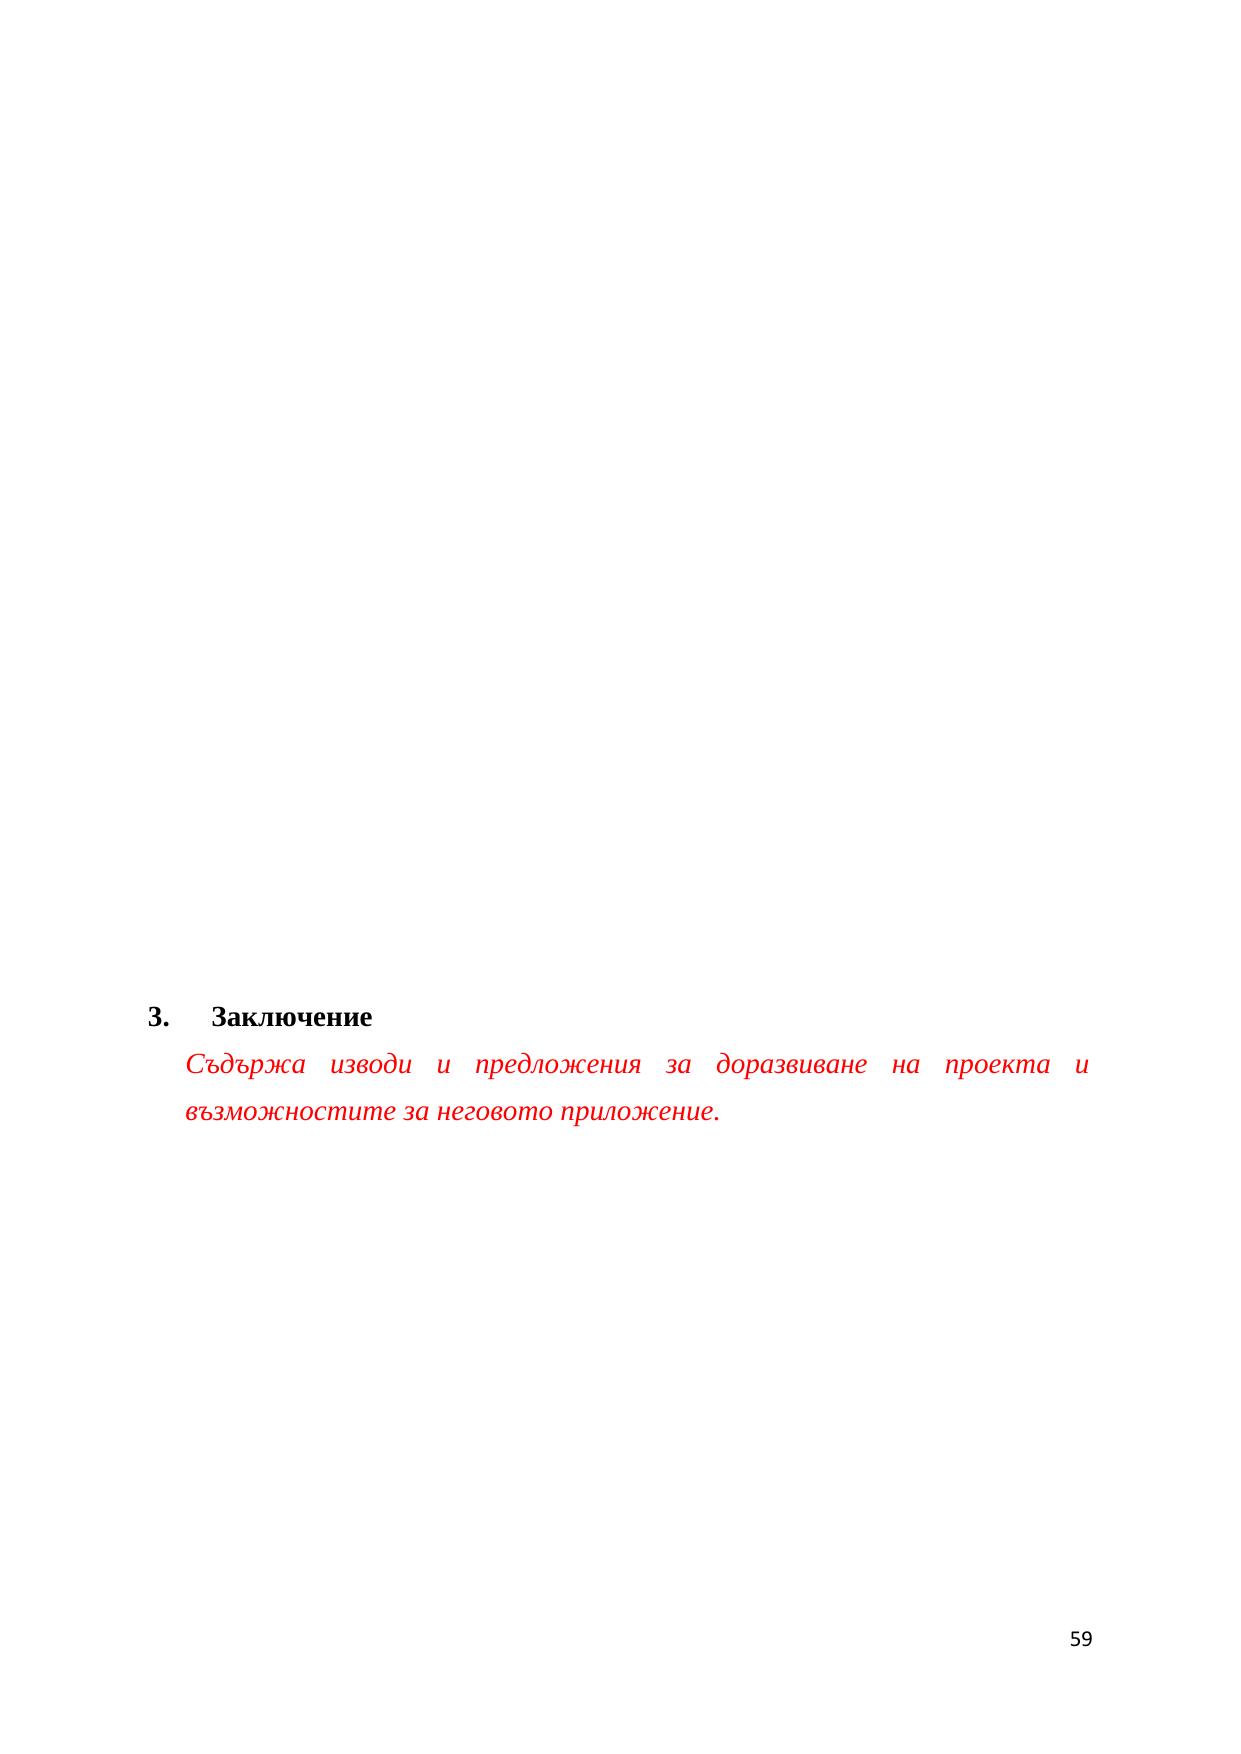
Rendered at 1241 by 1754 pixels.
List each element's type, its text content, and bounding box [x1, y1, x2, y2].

text Съдържа изводи и предложения за доразвиване на проекта и възможностите за неговото приложение. [185, 1046, 1093, 1127]
subtitle Заключение [148, 999, 1093, 1033]
